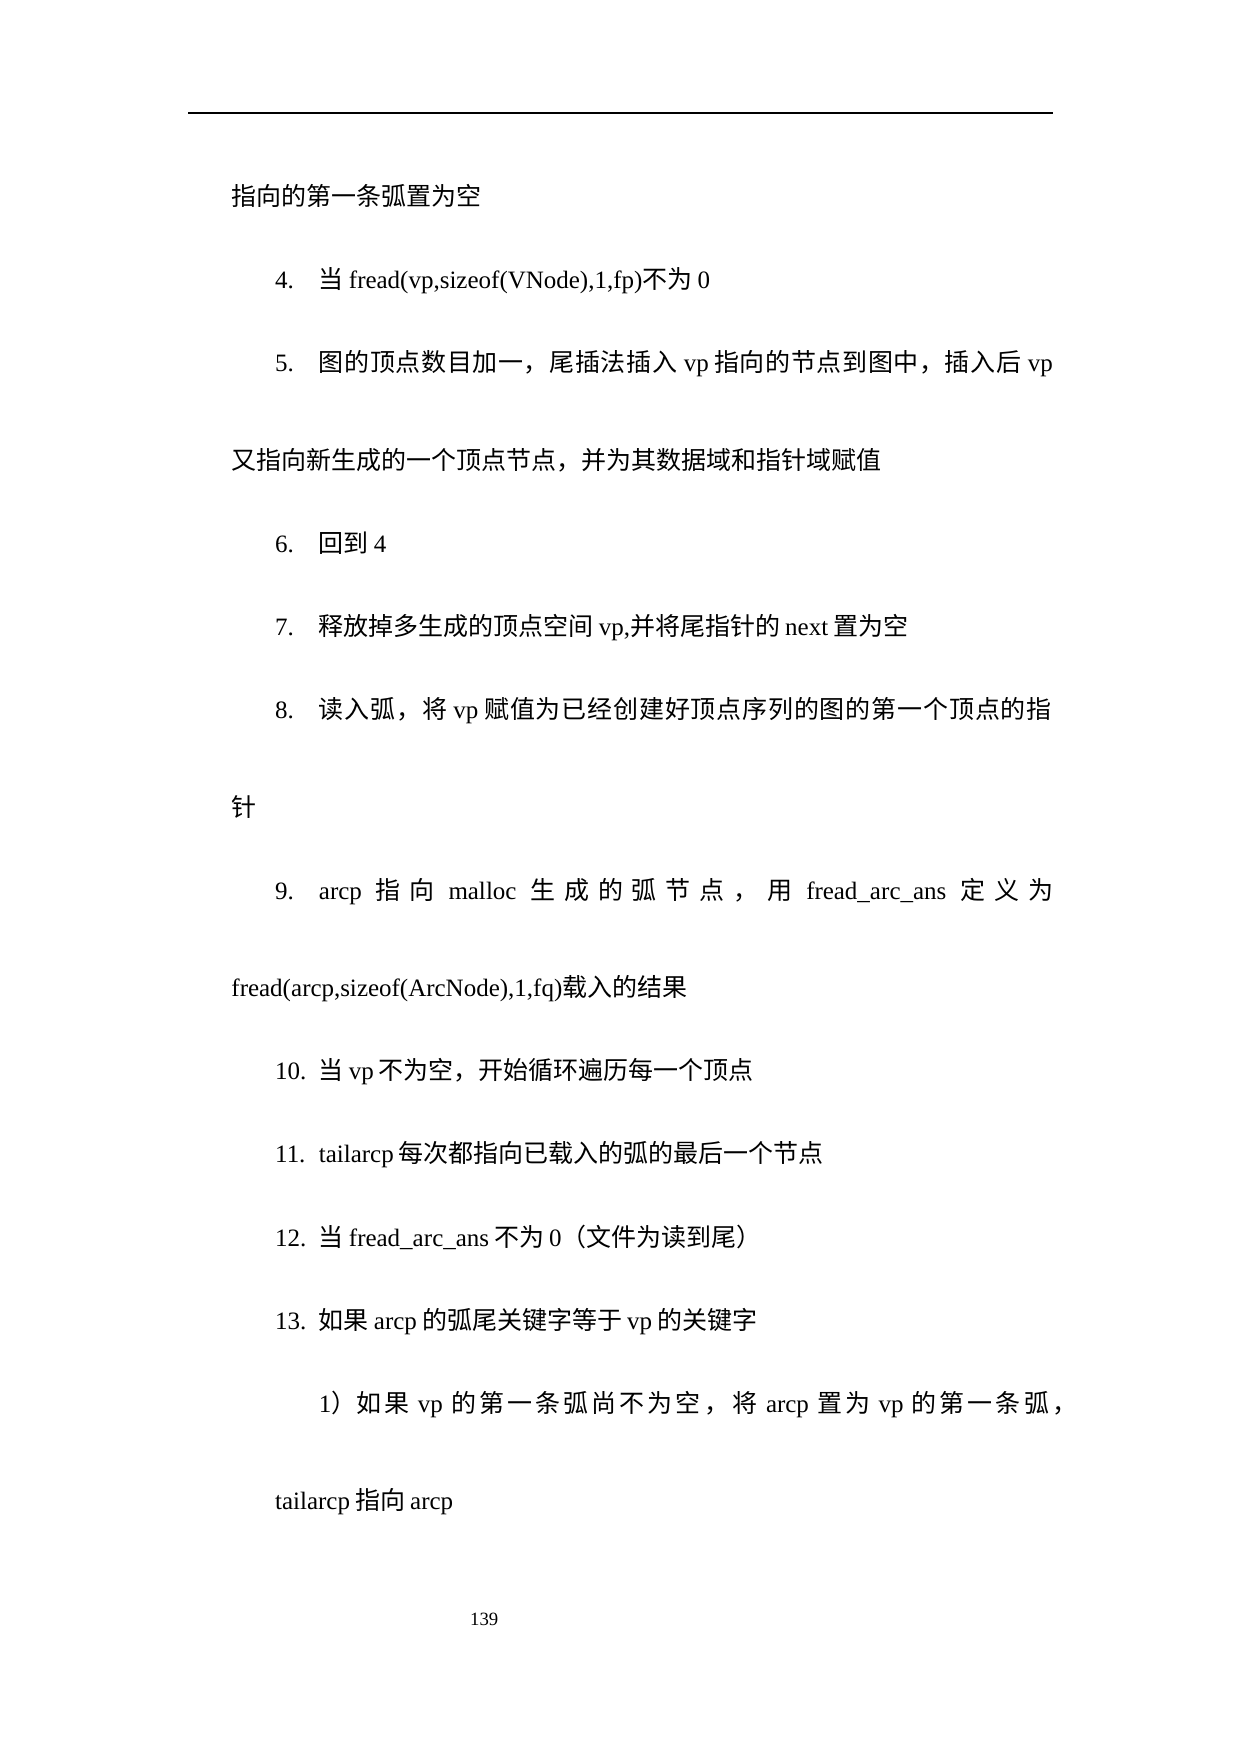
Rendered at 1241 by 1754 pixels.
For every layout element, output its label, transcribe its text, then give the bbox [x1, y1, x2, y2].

list tailarcp每次都指向已载入的弧的最后一个节点 [231, 1119, 1053, 1184]
list 释放掉多生成的顶点空间vp,并将尾指针的next置为空 [231, 592, 1053, 657]
list 如果vp的第一条弧尚不为空，将arcp置为vp的第一条弧，tailarcp指向arcp [275, 1369, 1053, 1531]
list 当fread(vp,sizeof(VNode),1,fp)不为0 [231, 245, 1053, 310]
list 如果arcp的弧尾关键字等于vp的关键字 [231, 1286, 1053, 1351]
list 读入弧，将vp赋值为已经创建好顶点序列的图的第一个顶点的指针 [231, 675, 1053, 838]
list 当fread_arc_ans不为0（文件为读到尾） [231, 1203, 1053, 1268]
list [231, 162, 1053, 227]
list 图的顶点数目加一，尾插法插入vp指向的节点到图中，插入后vp又指向新生成的一个顶点节点，并为其数据域和指针域赋值 [231, 328, 1053, 491]
list 回到4 [231, 509, 1053, 574]
list arcp指向malloc生成的弧节点，用fread_arc_ans定义为fread(arcp,sizeof(ArcNode),1,fq)载入的结果 [231, 856, 1053, 1018]
list 当vp不为空，开始循环遍历每一个顶点 [231, 1036, 1053, 1101]
